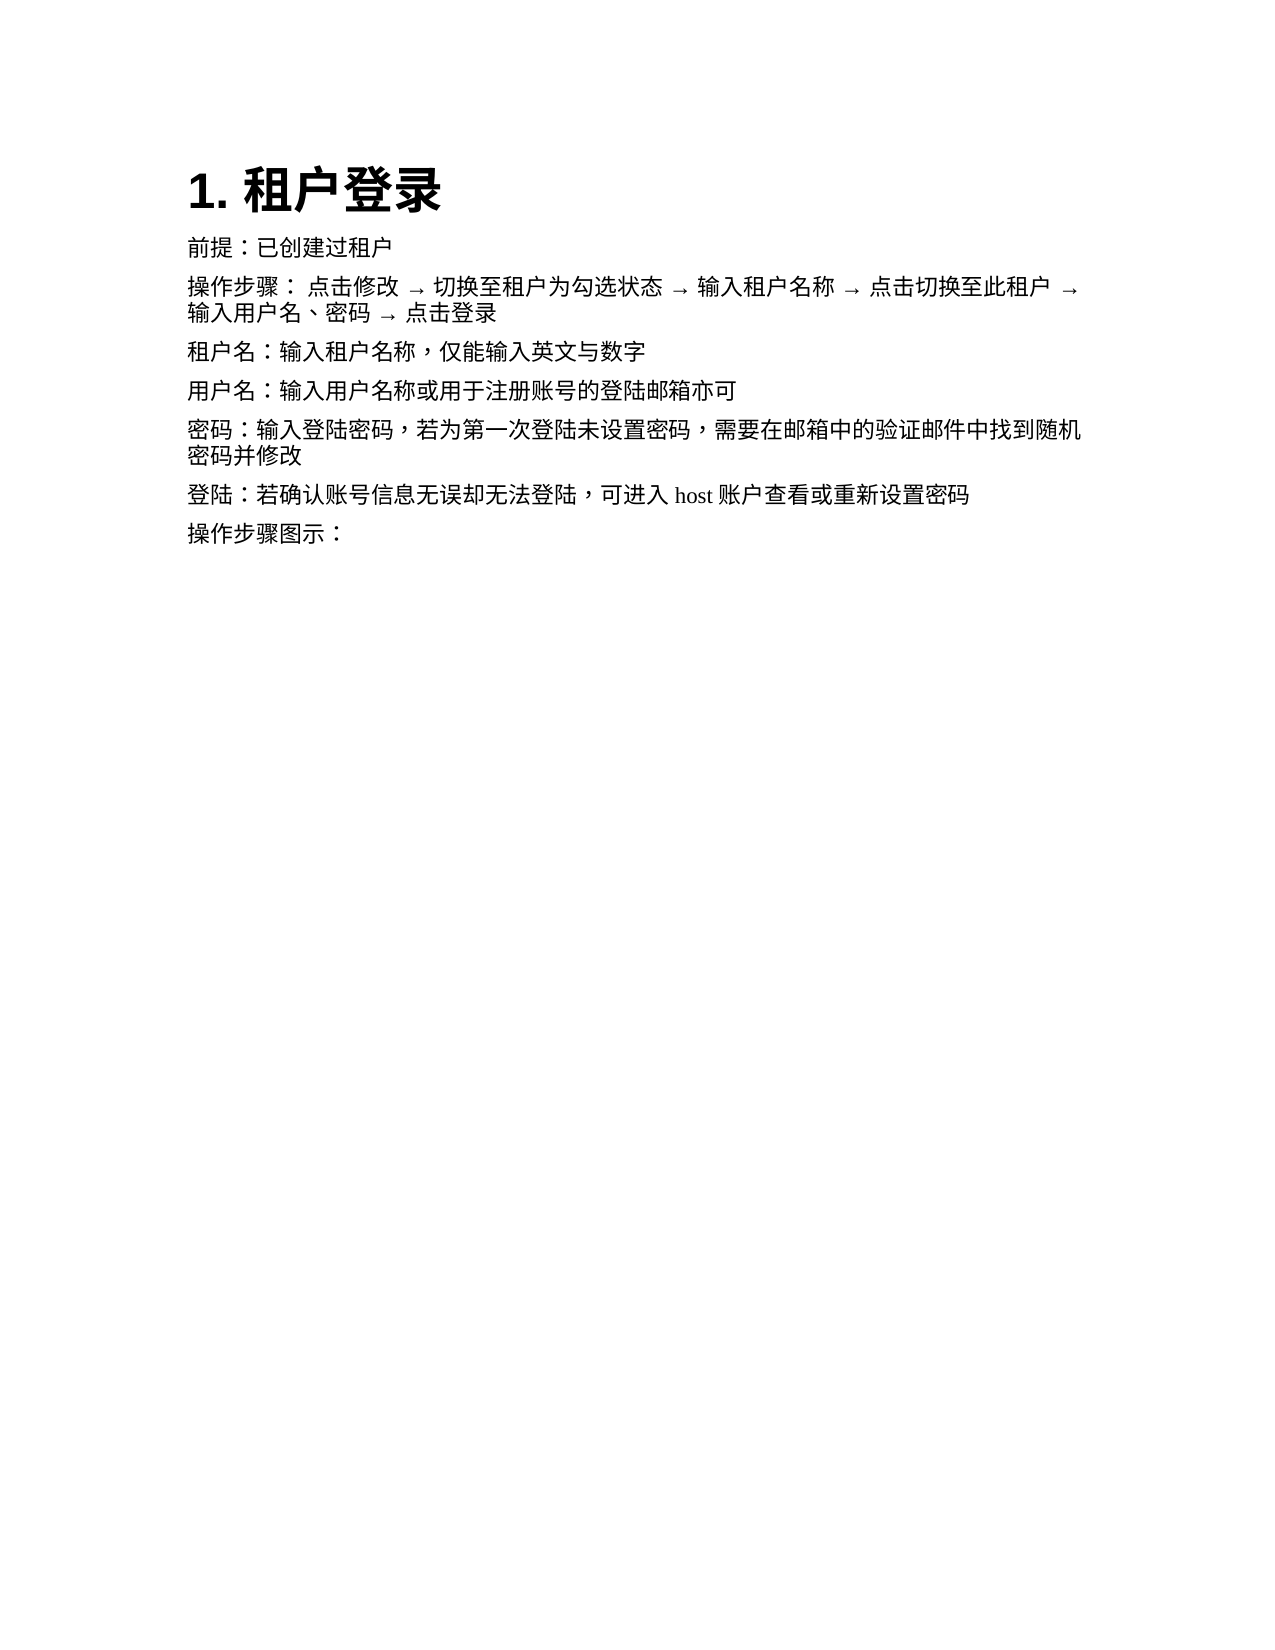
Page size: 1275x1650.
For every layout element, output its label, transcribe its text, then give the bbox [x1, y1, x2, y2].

text 登陆：若确认账号信息无误却无法登陆，可进入 host 账户查看或重新设置密码 [187, 482, 1087, 508]
text 操作步骤： 点击修改 → 切换至租户为勾选状态 → 输入租户名称 → 点击切换至此租户 → 输入用户名、密码 → 点击登录 [187, 274, 1087, 326]
text 租户名：输入租户名称，仅能输入英文与数字 [187, 339, 1087, 365]
text 密码：输入登陆密码，若为第一次登陆未设置密码，需要在邮箱中的验证邮件中找到随机密码并修改 [187, 417, 1087, 469]
subtitle 1. 租户登录 [187, 150, 1087, 222]
text 用户名：输入用户名称或用于注册账号的登陆邮箱亦可 [187, 378, 1087, 404]
text 前提：已创建过租户 [187, 235, 1087, 261]
text 操作步骤图示： [187, 521, 1087, 547]
